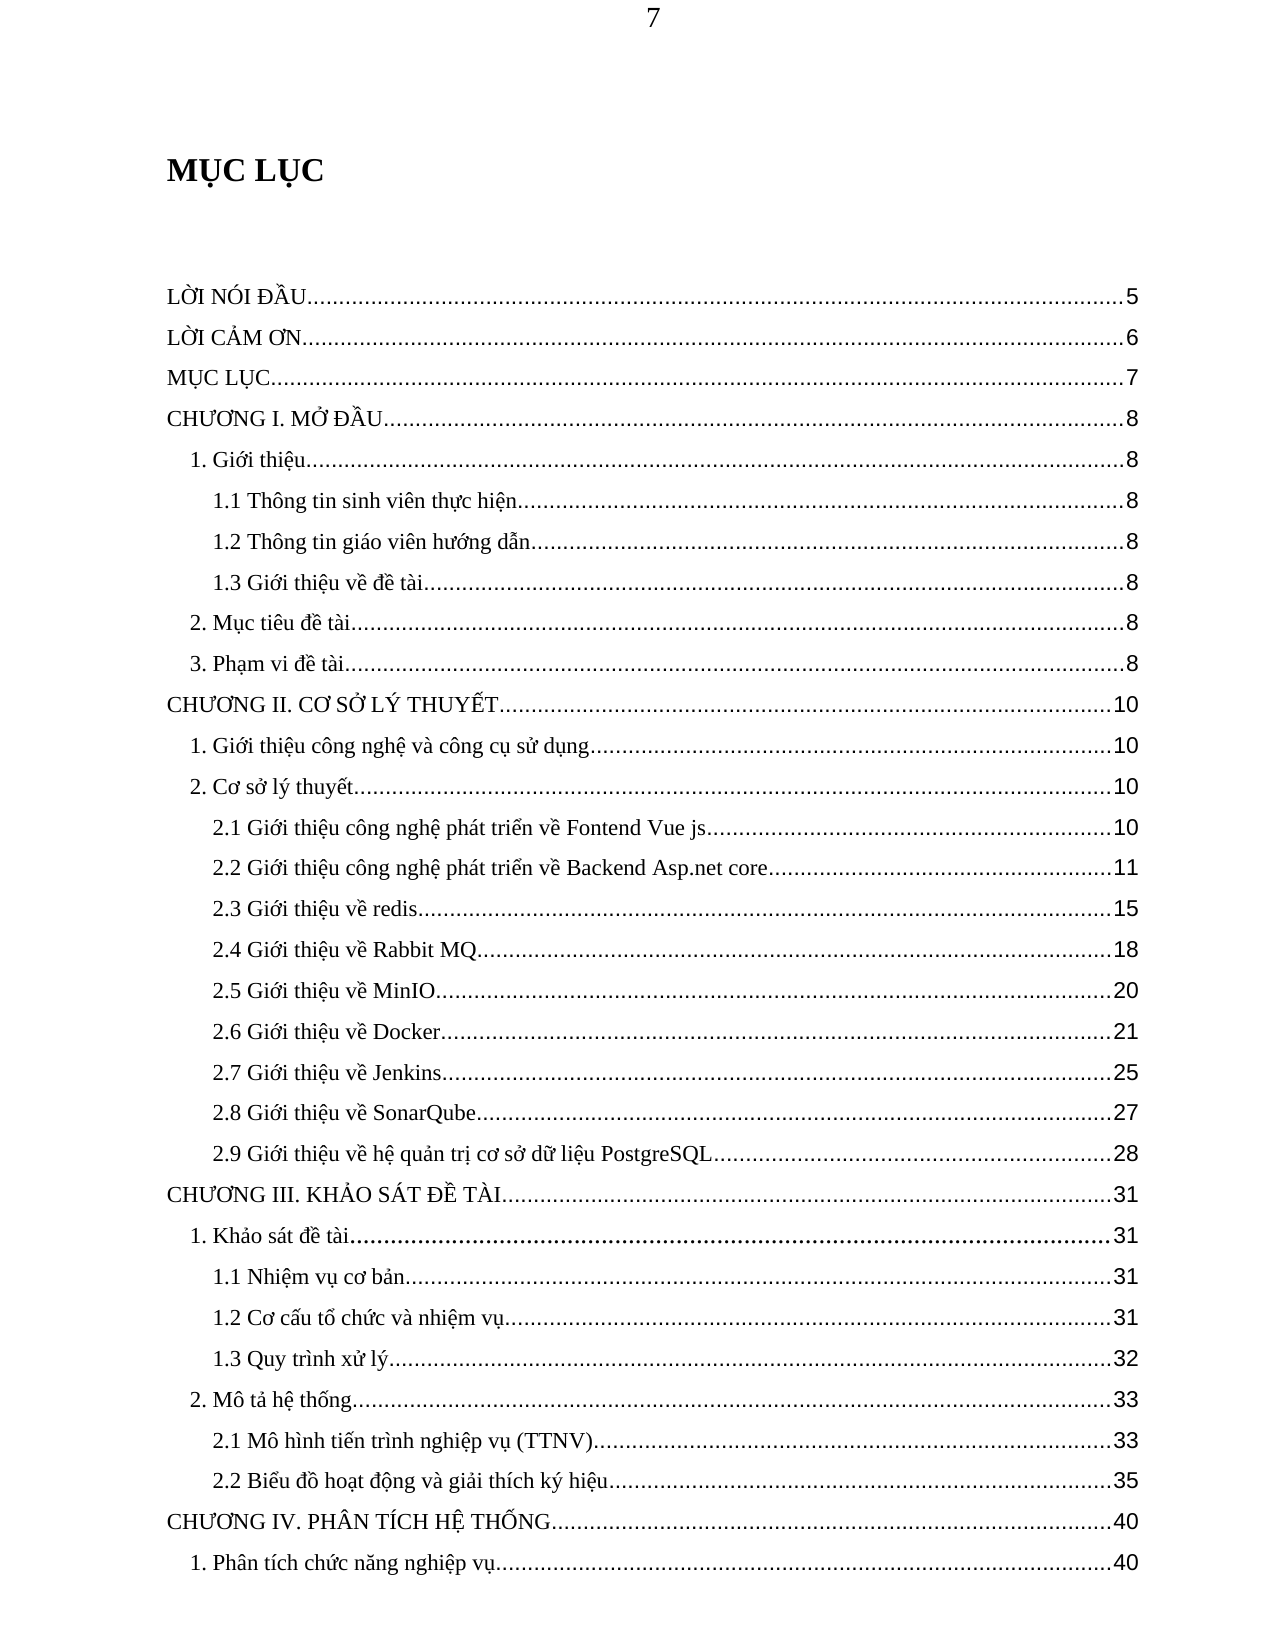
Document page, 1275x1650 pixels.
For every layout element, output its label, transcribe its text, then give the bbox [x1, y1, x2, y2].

subtitle MỤC LỤC [167, 150, 1139, 188]
